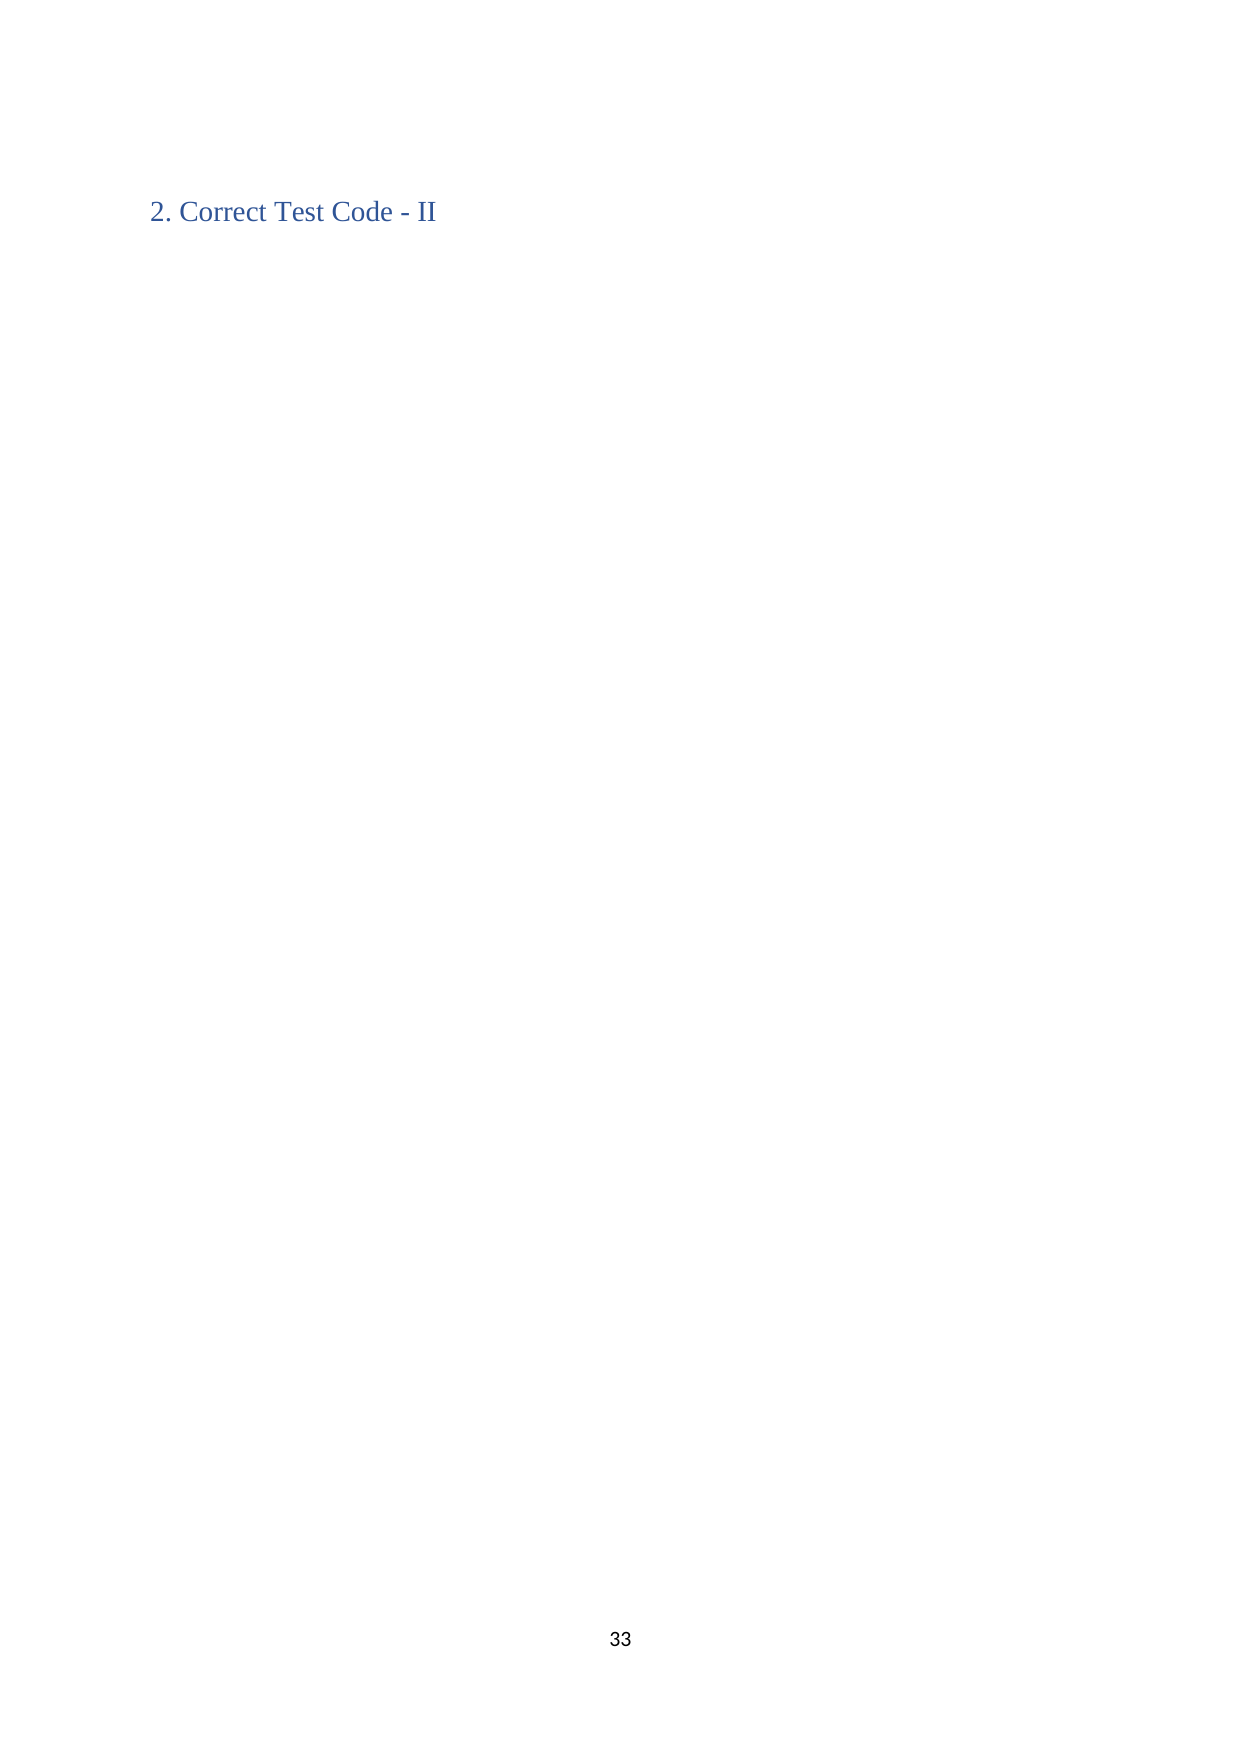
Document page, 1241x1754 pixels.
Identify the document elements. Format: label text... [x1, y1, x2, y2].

subtitle 2. Correct Test Code - II [150, 194, 1090, 227]
